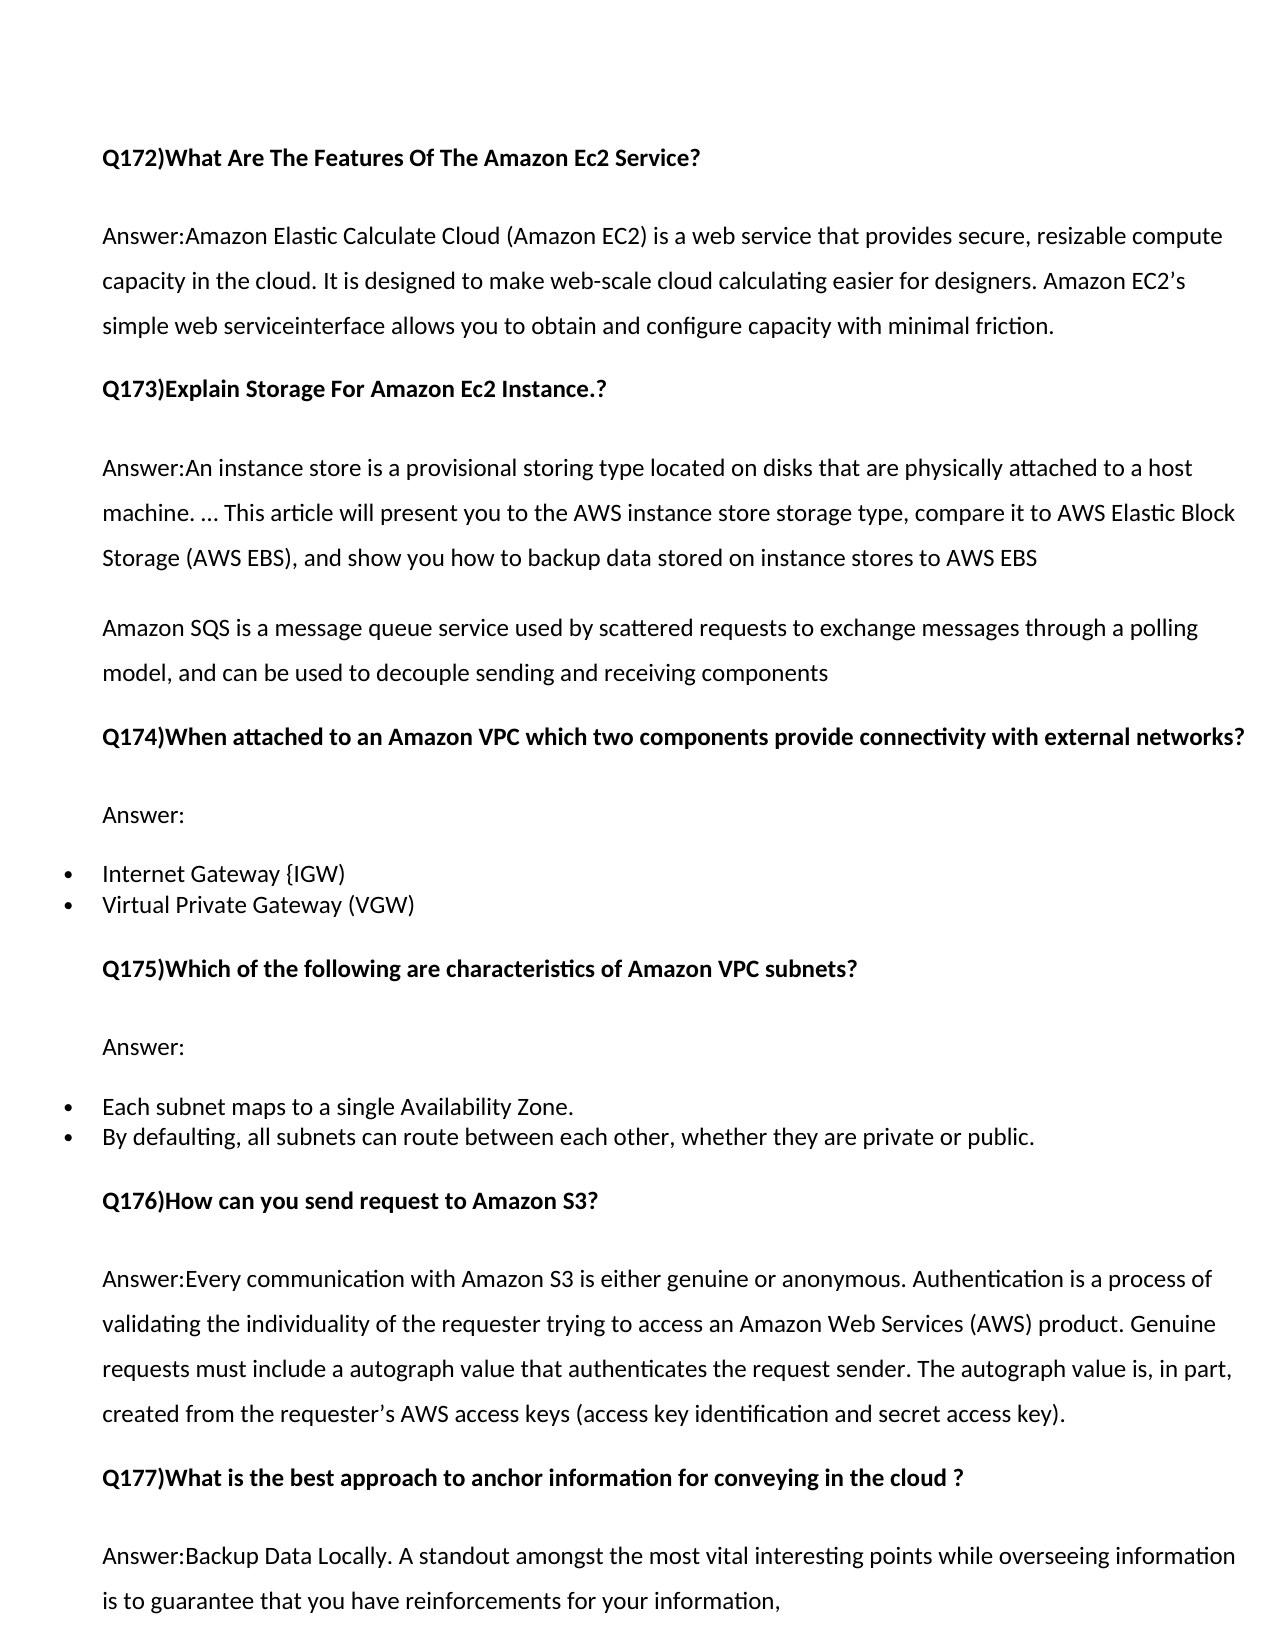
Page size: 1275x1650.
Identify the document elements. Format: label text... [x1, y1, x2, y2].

subtitle Q177)What is the best approach to anchor information for conveying in the cloud ? [102, 1462, 1254, 1492]
subtitle Q172)What Are The Features Of The Amazon Ec2 Service? [102, 142, 1254, 172]
list Internet Gateway {IGW) [64, 858, 1254, 889]
text Answer:Amazon Elastic Calculate Cloud (Amazon EC2) is a web service that provides secure, resizable compute capacity in the cloud. It is designed to make web-scale cloud calculating easier for designers. Amazon EC2’s simple web serviceinterface allows you to obtain and configure capacity with minimal friction. [102, 205, 1254, 340]
text Answer: [102, 1017, 1254, 1062]
subtitle Q176)How can you send request to Amazon S3? [102, 1185, 1254, 1216]
subtitle Q174)When attached to an Amazon VPC which two components provide connectivity with external networks? [102, 721, 1254, 751]
list Each subnet maps to a single Availability Zone. [64, 1091, 1254, 1121]
list By defaulting, all subnets can route between each other, whether they are private or public. [64, 1121, 1254, 1152]
text Amazon SQS is a message queue service used by scattered requests to exchange messages through a polling model, and can be used to decouple sending and receiving components [102, 597, 1254, 687]
text Answer: [102, 784, 1254, 829]
text Answer:Every communication with Amazon S3 is either genuine or anonymous. Authentication is a process of validating the individuality of the requester trying to access an Amazon Web Services (AWS) product. Genuine requests must include a autograph value that authenticates the request sender. The autograph value is, in part, created from the requester’s AWS access keys (access key identification and secret access key). [102, 1249, 1254, 1429]
subtitle Q173)Explain Storage For Amazon Ec2 Instance.? [102, 374, 1254, 404]
text Answer:An instance store is a provisional storing type located on disks that are physically attached to a host machine. … This article will present you to the AWS instance store storage type, compare it to AWS Elastic Block Storage (AWS EBS), and show you how to backup data stored on instance stores to AWS EBS [102, 437, 1254, 572]
list Virtual Private Gateway (VGW) [64, 889, 1254, 919]
subtitle Q175)Which of the following are characteristics of Amazon VPC subnets? [102, 953, 1254, 983]
text Answer:Backup Data Locally. A standout amongst the most vital interesting points while overseeing information is to guarantee that you have reinforcements for your information, [102, 1526, 1254, 1616]
